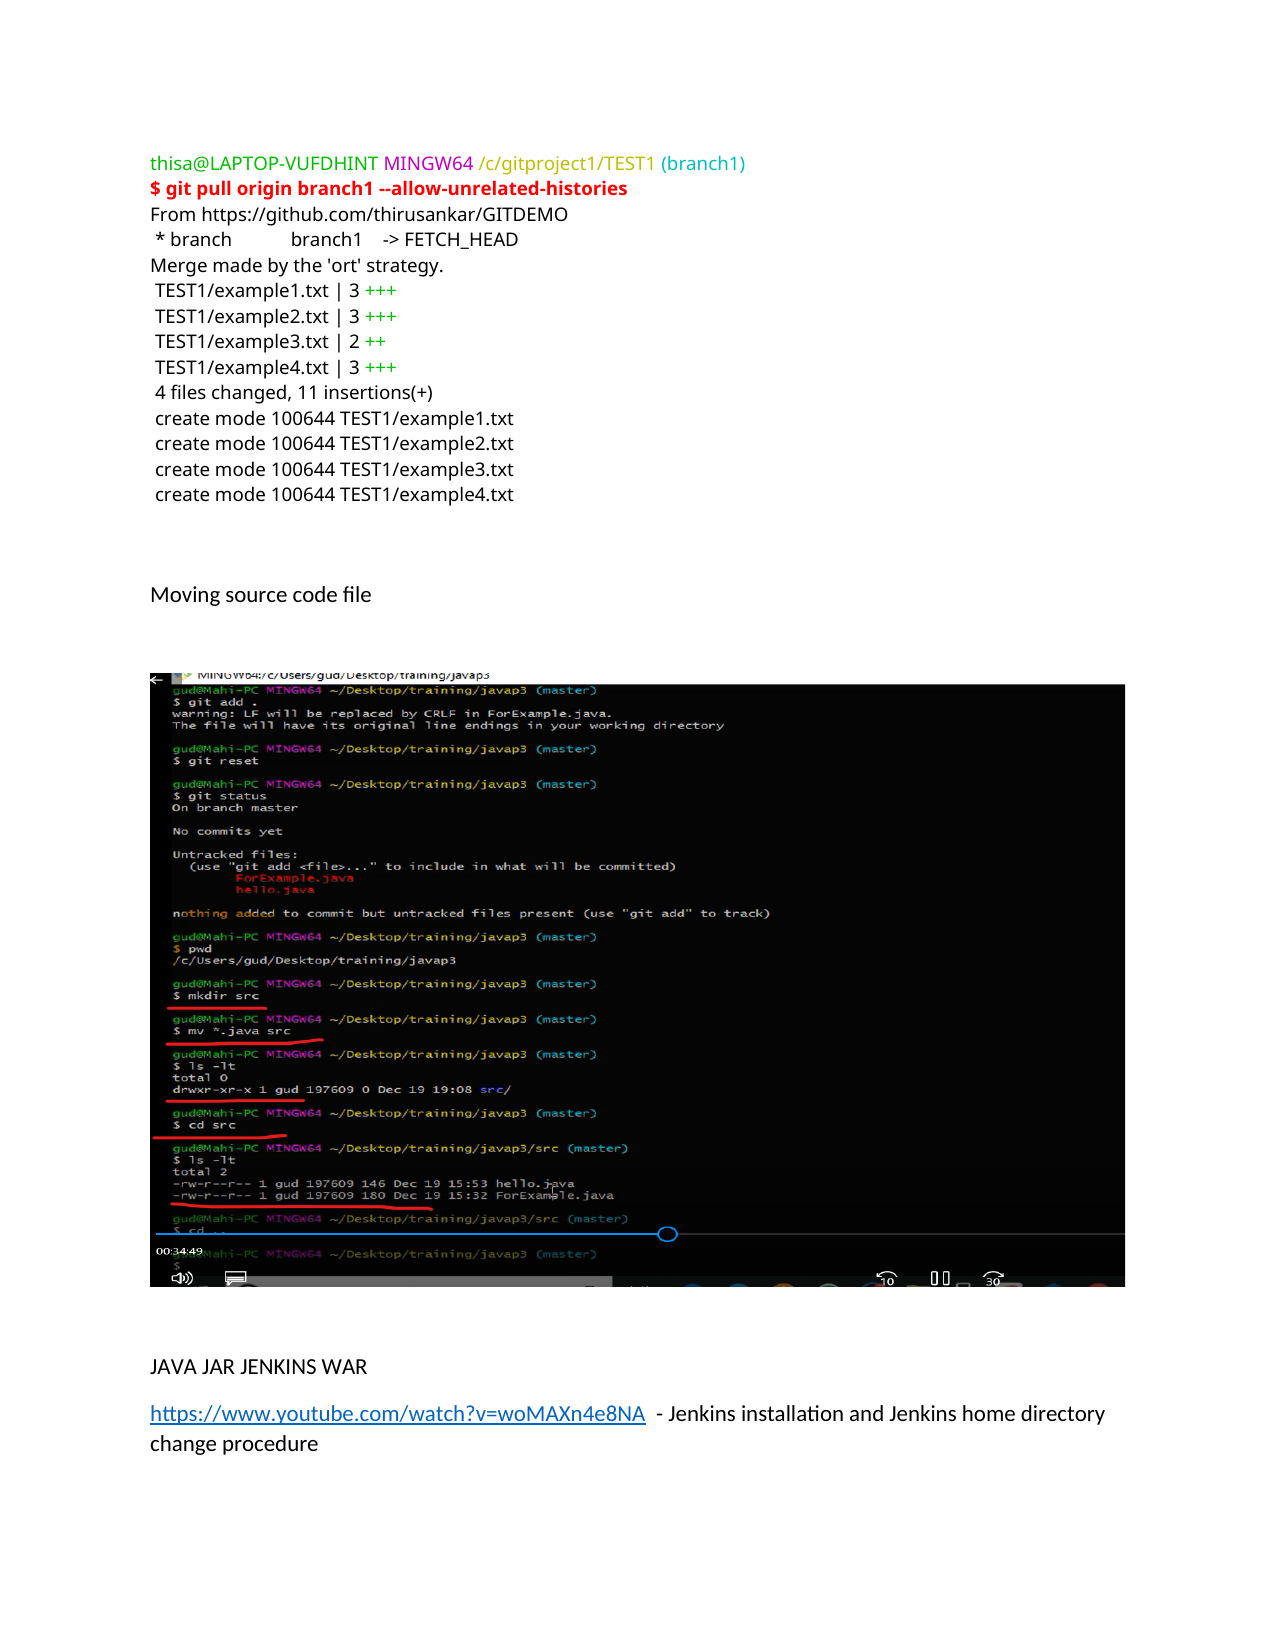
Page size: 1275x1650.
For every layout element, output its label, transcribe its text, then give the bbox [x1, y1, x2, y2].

text Merge made by the 'ort' strategy. [150, 252, 1125, 278]
text * branch branch1 -> FETCH_HEAD [150, 227, 1125, 252]
text TEST1/example2.txt | 3 +++ [150, 303, 1125, 329]
text Moving source code file [150, 580, 1125, 608]
text From https://github.com/thirusankar/GITDEMO [150, 201, 1125, 227]
picture [150, 673, 1125, 1287]
text TEST1/example1.txt | 3 +++ [150, 278, 1125, 303]
text TEST1/example4.txt | 3 +++ [150, 354, 1125, 380]
text create mode 100644 TEST1/example3.txt [150, 456, 1125, 482]
text TEST1/example3.txt | 2 ++ [150, 329, 1125, 354]
text 4 files changed, 11 insertions(+) [150, 380, 1125, 405]
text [150, 150, 1125, 176]
text JAVA JAR JENKINS WAR [150, 1352, 1125, 1381]
text https://www.youtube.com/watch?v=woMAXn4e8NA - Jenkins installation and Jenkins home directory change procedure [150, 1399, 1125, 1458]
text $ git pull origin branch1 --allow-unrelated-histories [150, 176, 1125, 201]
text create mode 100644 TEST1/example2.txt [150, 431, 1125, 456]
text create mode 100644 TEST1/example1.txt [150, 405, 1125, 431]
text create mode 100644 TEST1/example4.txt [150, 482, 1125, 507]
